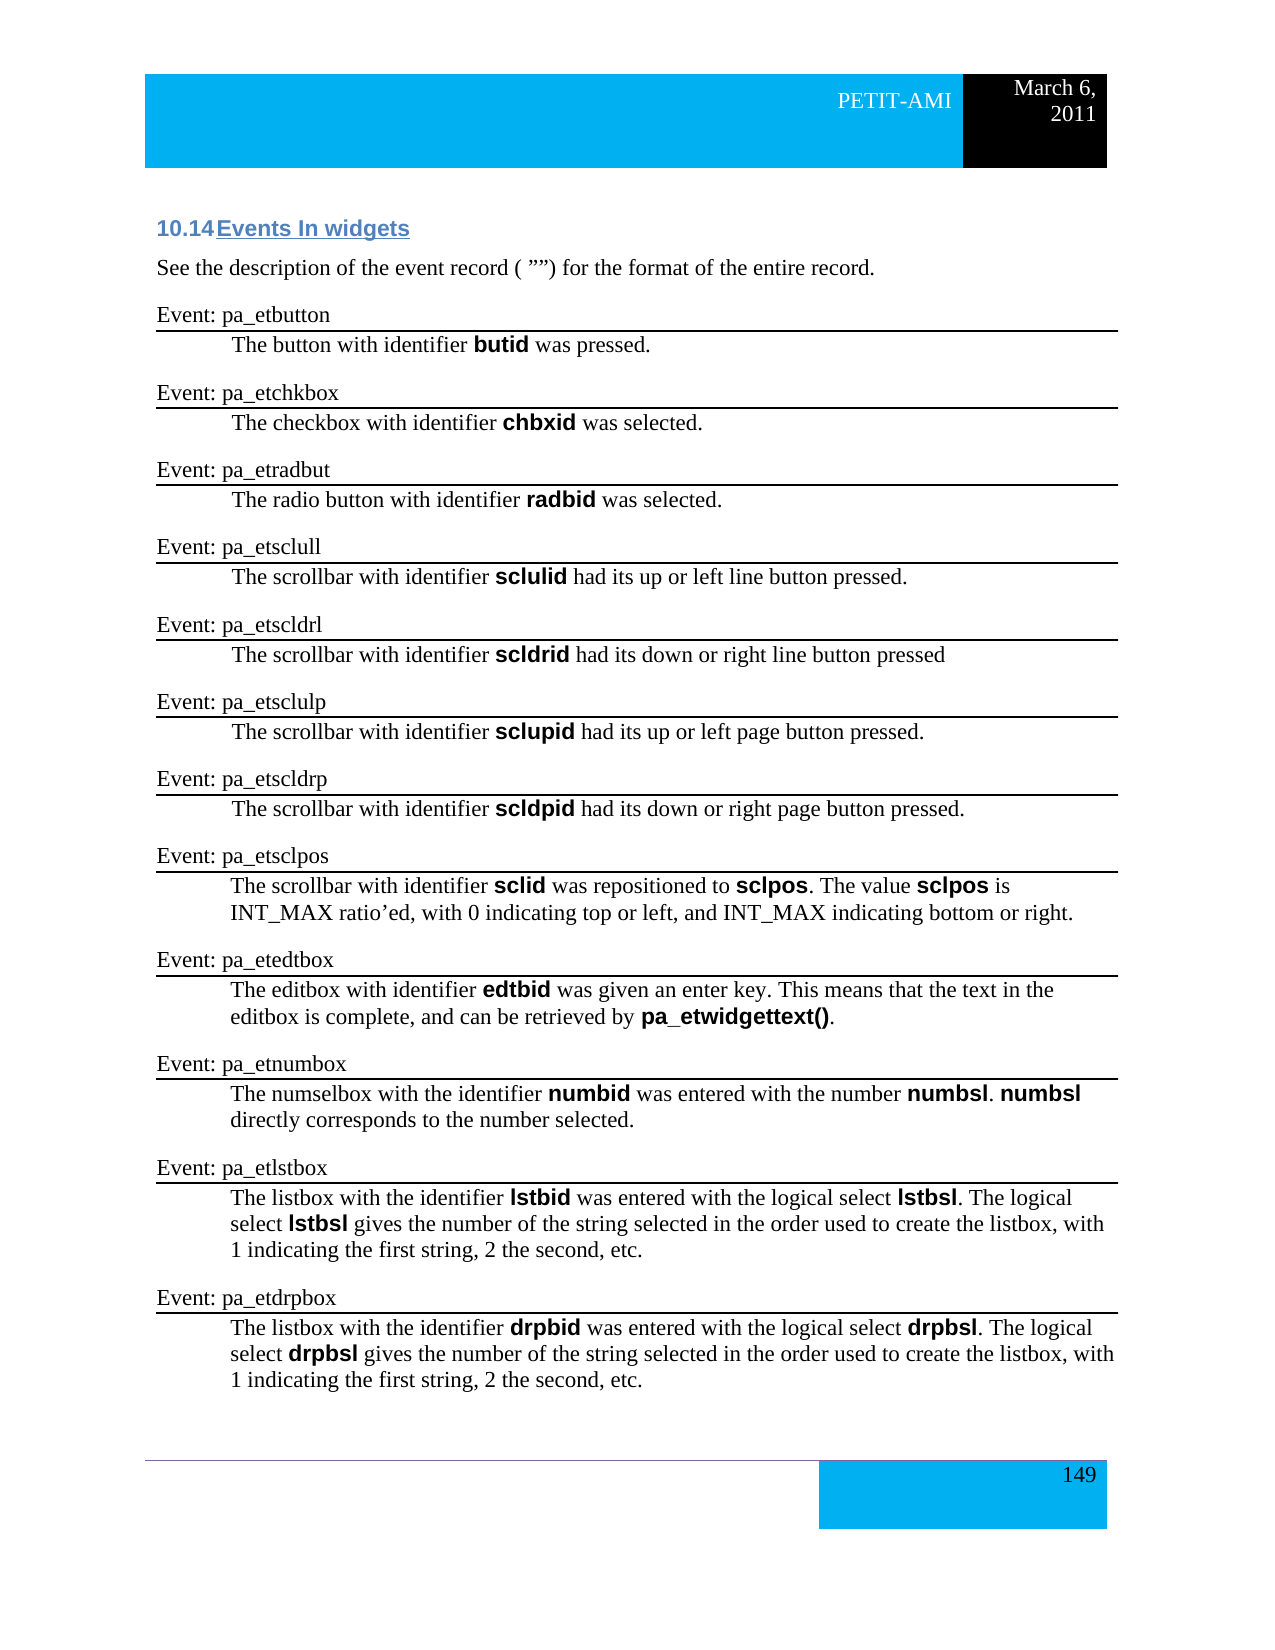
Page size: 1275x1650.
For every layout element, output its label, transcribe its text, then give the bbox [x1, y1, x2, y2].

text The button with identifier butid was pressed. [156, 332, 1118, 358]
text See the description of the event record (10.12 ”Events”) for the format of the entire record. [156, 254, 1118, 281]
text Event: pa_etsclull [156, 533, 1118, 562]
subtitle Events In widgets [156, 215, 1118, 242]
text Event: pa_etscldrl [156, 611, 1118, 639]
text The scrollbar with identifier sclupid had its up or left page button pressed. [156, 718, 1118, 744]
text The scrollbar with identifier scldrid had its down or right line button pressed [156, 641, 1118, 667]
text The scrollbar with identifier sclulid had its up or left line button pressed. [156, 564, 1118, 590]
text The listbox with the identifier lstbid was entered with the logical select lstbsl. The logical select lstbsl gives the number of the string selected in the order used to create the listbox, with 1 indicating the first string, 2 the second, etc. [230, 1184, 1118, 1263]
text Event: pa_etedtbox [156, 946, 1118, 975]
text Event: pa_etnumbox [156, 1050, 1118, 1078]
text The numselbox with the identifier numbid was entered with the number numbsl. numbsl directly corresponds to the number selected. [230, 1080, 1118, 1133]
text The checkbox with identifier chbxid was selected. [156, 409, 1118, 435]
text Event: pa_etsclpos [156, 842, 1118, 871]
text Event: pa_etchkbox [156, 379, 1118, 407]
text Event: pa_etscldrp [156, 765, 1118, 794]
text The scrollbar with identifier scldpid had its down or right page button pressed. [156, 796, 1118, 822]
text Event: pa_etsclulp [156, 688, 1118, 716]
text Event: pa_etlstbox [156, 1153, 1118, 1182]
text The radio button with identifier radbid was selected. [156, 486, 1118, 512]
text Event: pa_etdrpbox [156, 1284, 1118, 1312]
text The listbox with the identifier drpbid was entered with the logical select drpbsl. The logical select drpbsl gives the number of the string selected in the order used to create the listbox, with 1 indicating the first string, 2 the second, etc. [230, 1314, 1118, 1393]
text Event: pa_etradbut [156, 456, 1118, 484]
text Event: pa_etbutton [156, 301, 1118, 330]
text The scrollbar with identifier sclid was repositioned to sclpos. The value sclpos is INT_MAX ratio’ed, with 0 indicating top or left, and INT_MAX indicating bottom or right. [230, 873, 1118, 925]
text The editbox with identifier edtbid was given an enter key. This means that the text in the editbox is complete, and can be retrieved by pa_etwidgettext(). [230, 977, 1118, 1029]
